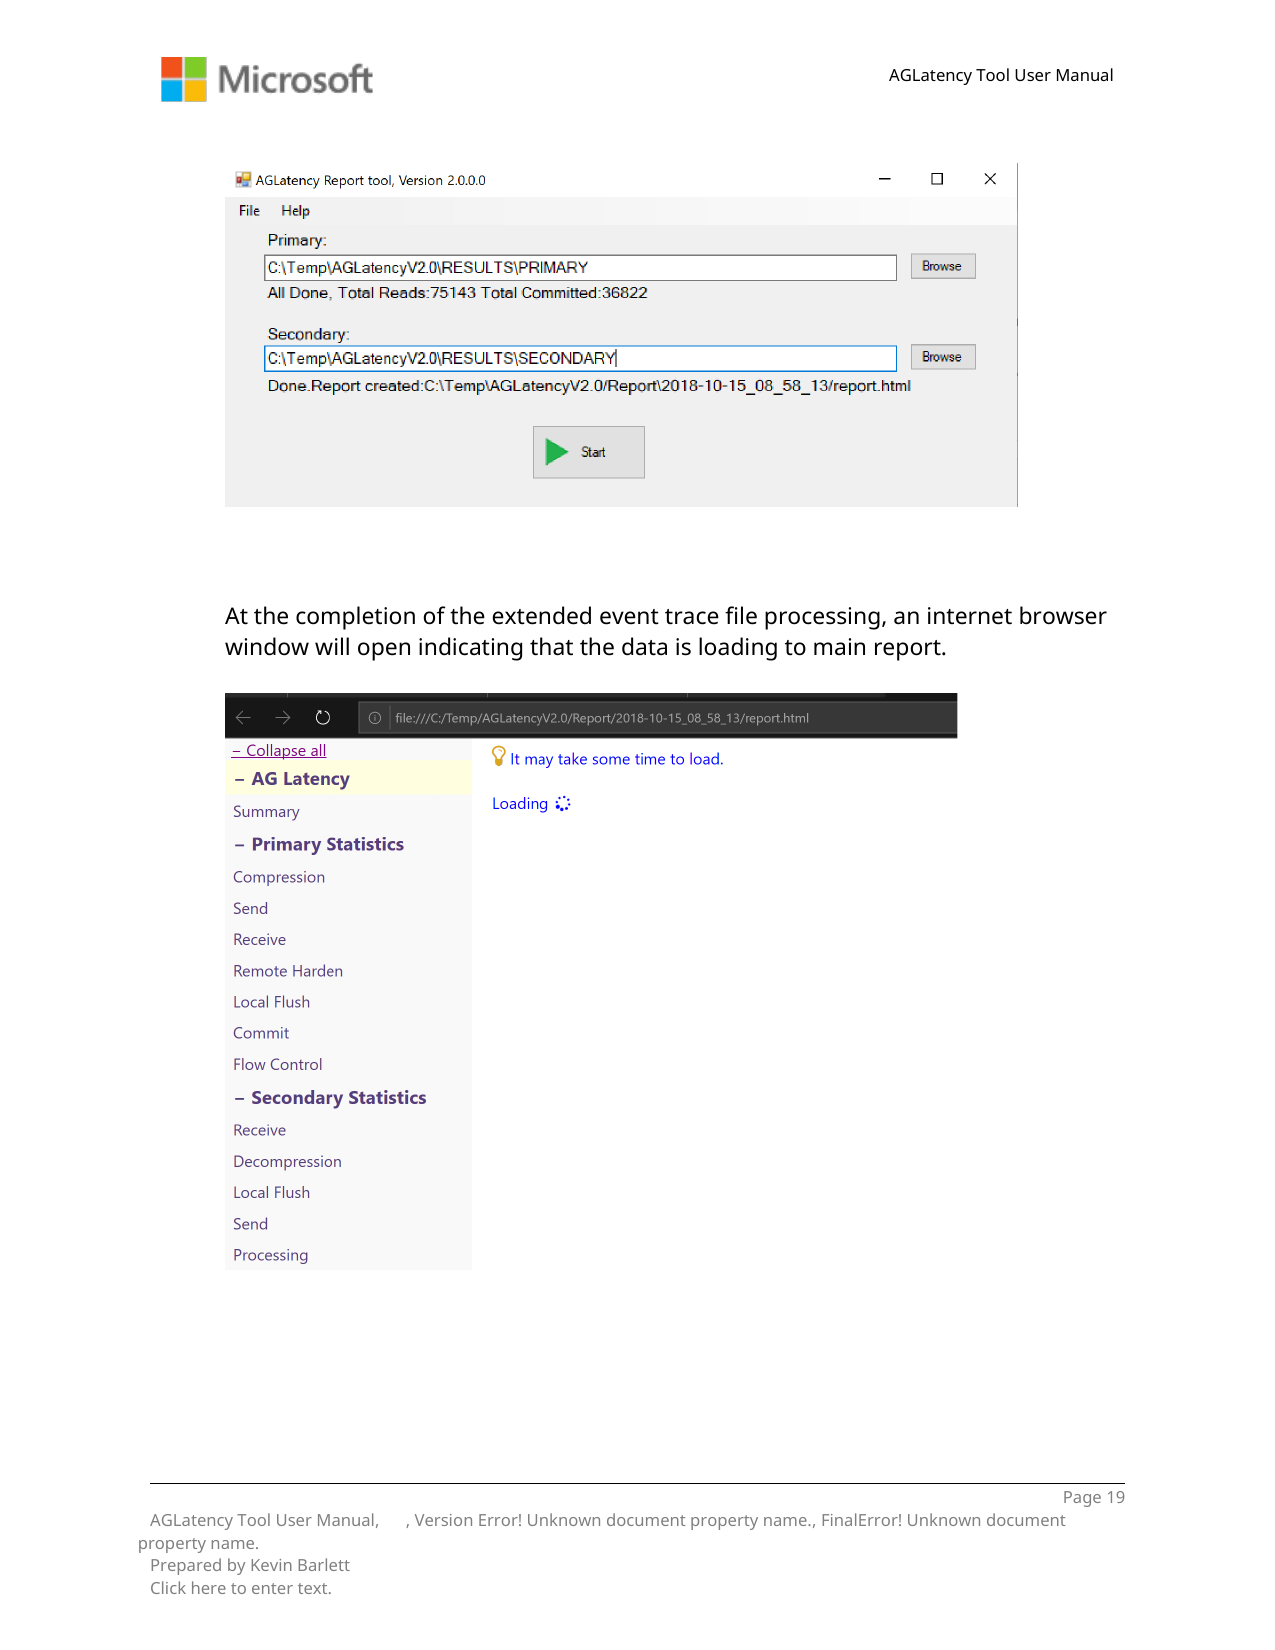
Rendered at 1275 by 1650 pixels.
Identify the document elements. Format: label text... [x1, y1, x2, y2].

picture [225, 693, 958, 1270]
list At the completion of the extended event trace file processing, an internet browser window will open indicating that the data is loading to main report. [225, 600, 1125, 662]
picture [225, 163, 1018, 507]
picture [161, 57, 374, 103]
